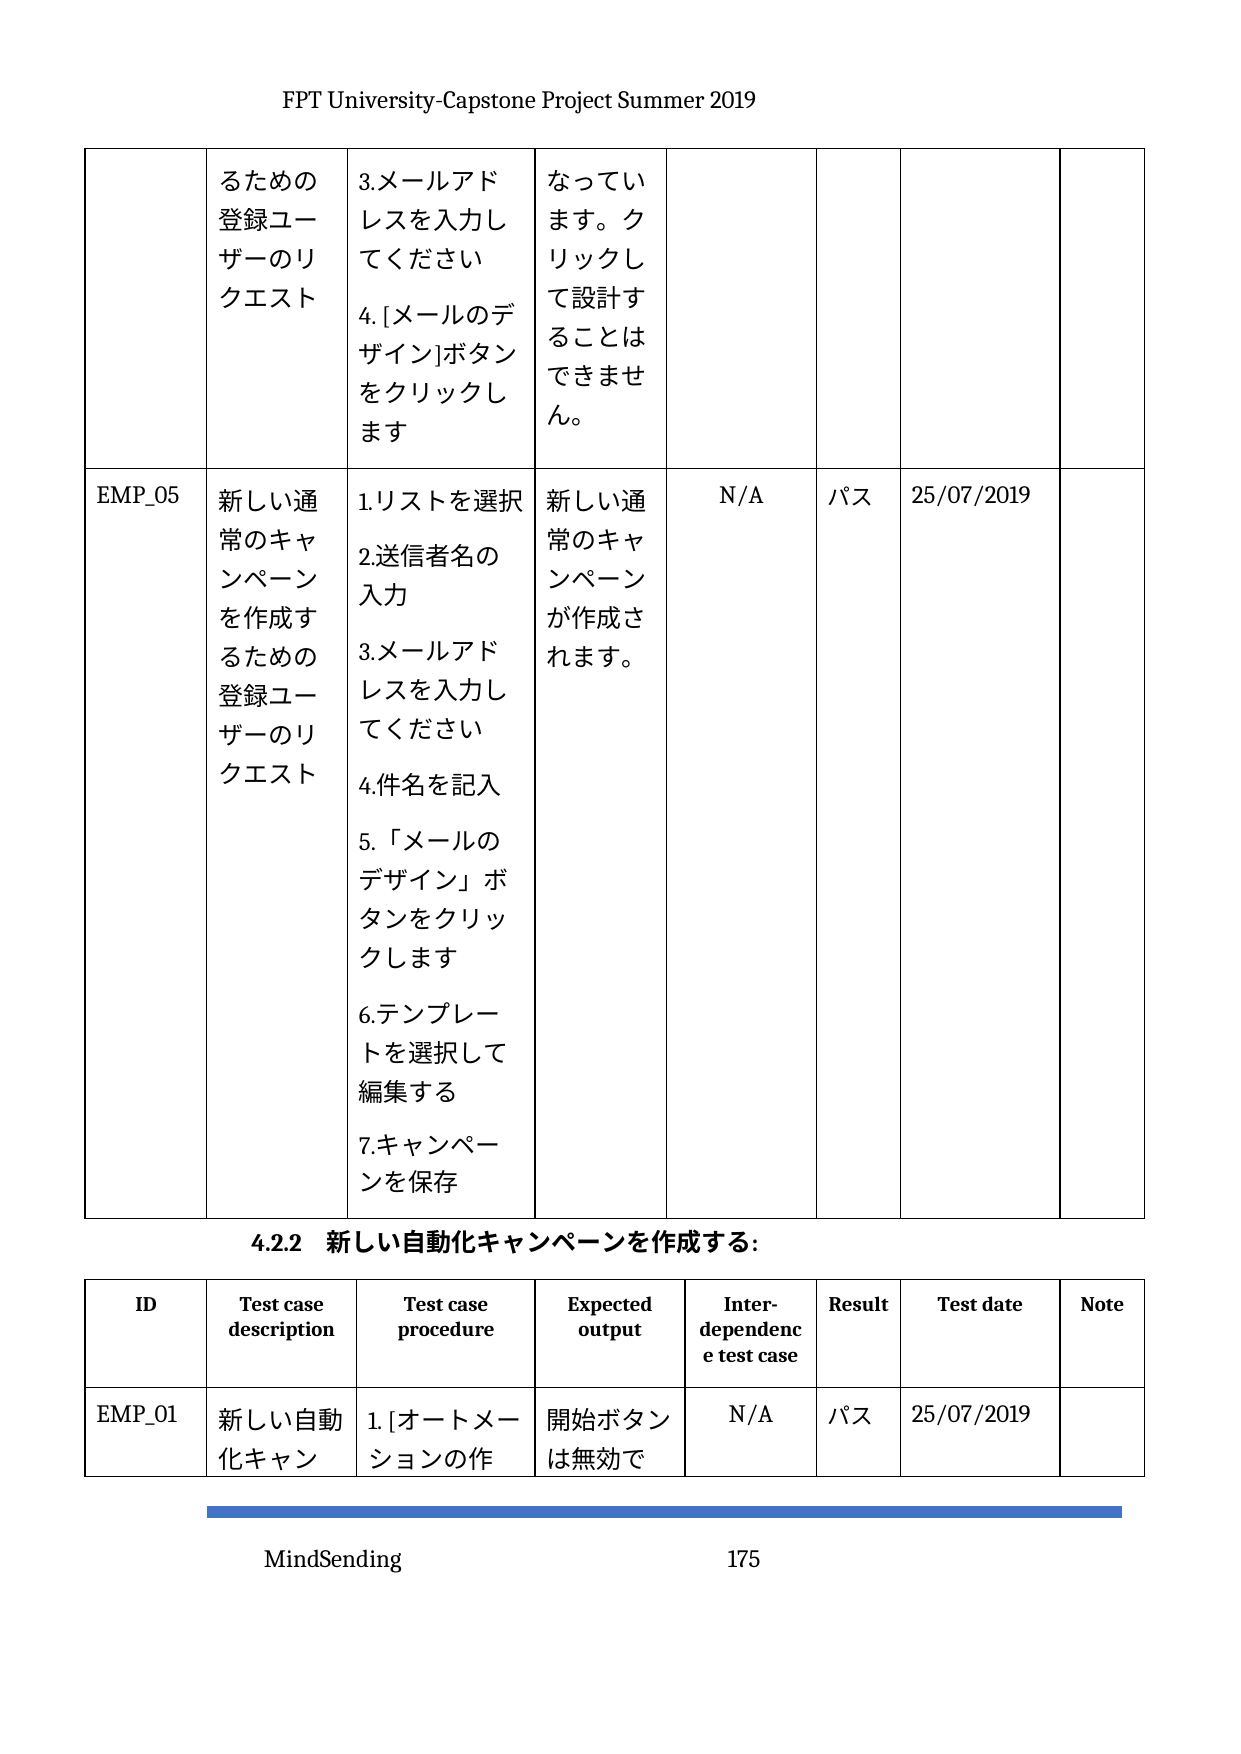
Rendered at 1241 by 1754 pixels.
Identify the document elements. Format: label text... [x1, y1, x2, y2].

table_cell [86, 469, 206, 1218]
subtitle 新しい自動化キャンペーンを作成する: [251, 1223, 1122, 1259]
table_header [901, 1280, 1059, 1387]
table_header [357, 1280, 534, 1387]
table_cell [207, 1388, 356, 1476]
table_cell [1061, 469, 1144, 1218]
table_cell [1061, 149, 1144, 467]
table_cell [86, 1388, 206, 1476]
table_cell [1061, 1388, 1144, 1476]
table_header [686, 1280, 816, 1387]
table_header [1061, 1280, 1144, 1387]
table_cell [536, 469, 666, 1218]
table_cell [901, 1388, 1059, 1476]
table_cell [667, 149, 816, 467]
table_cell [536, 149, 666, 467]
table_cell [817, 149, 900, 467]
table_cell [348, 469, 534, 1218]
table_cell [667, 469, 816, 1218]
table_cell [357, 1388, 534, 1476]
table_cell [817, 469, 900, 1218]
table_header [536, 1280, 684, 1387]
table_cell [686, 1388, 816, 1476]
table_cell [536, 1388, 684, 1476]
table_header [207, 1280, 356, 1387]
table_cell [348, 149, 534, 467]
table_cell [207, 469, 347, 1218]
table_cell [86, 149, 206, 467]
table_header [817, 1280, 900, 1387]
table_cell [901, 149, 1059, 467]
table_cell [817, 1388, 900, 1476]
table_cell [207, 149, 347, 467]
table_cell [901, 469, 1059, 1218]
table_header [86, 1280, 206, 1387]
